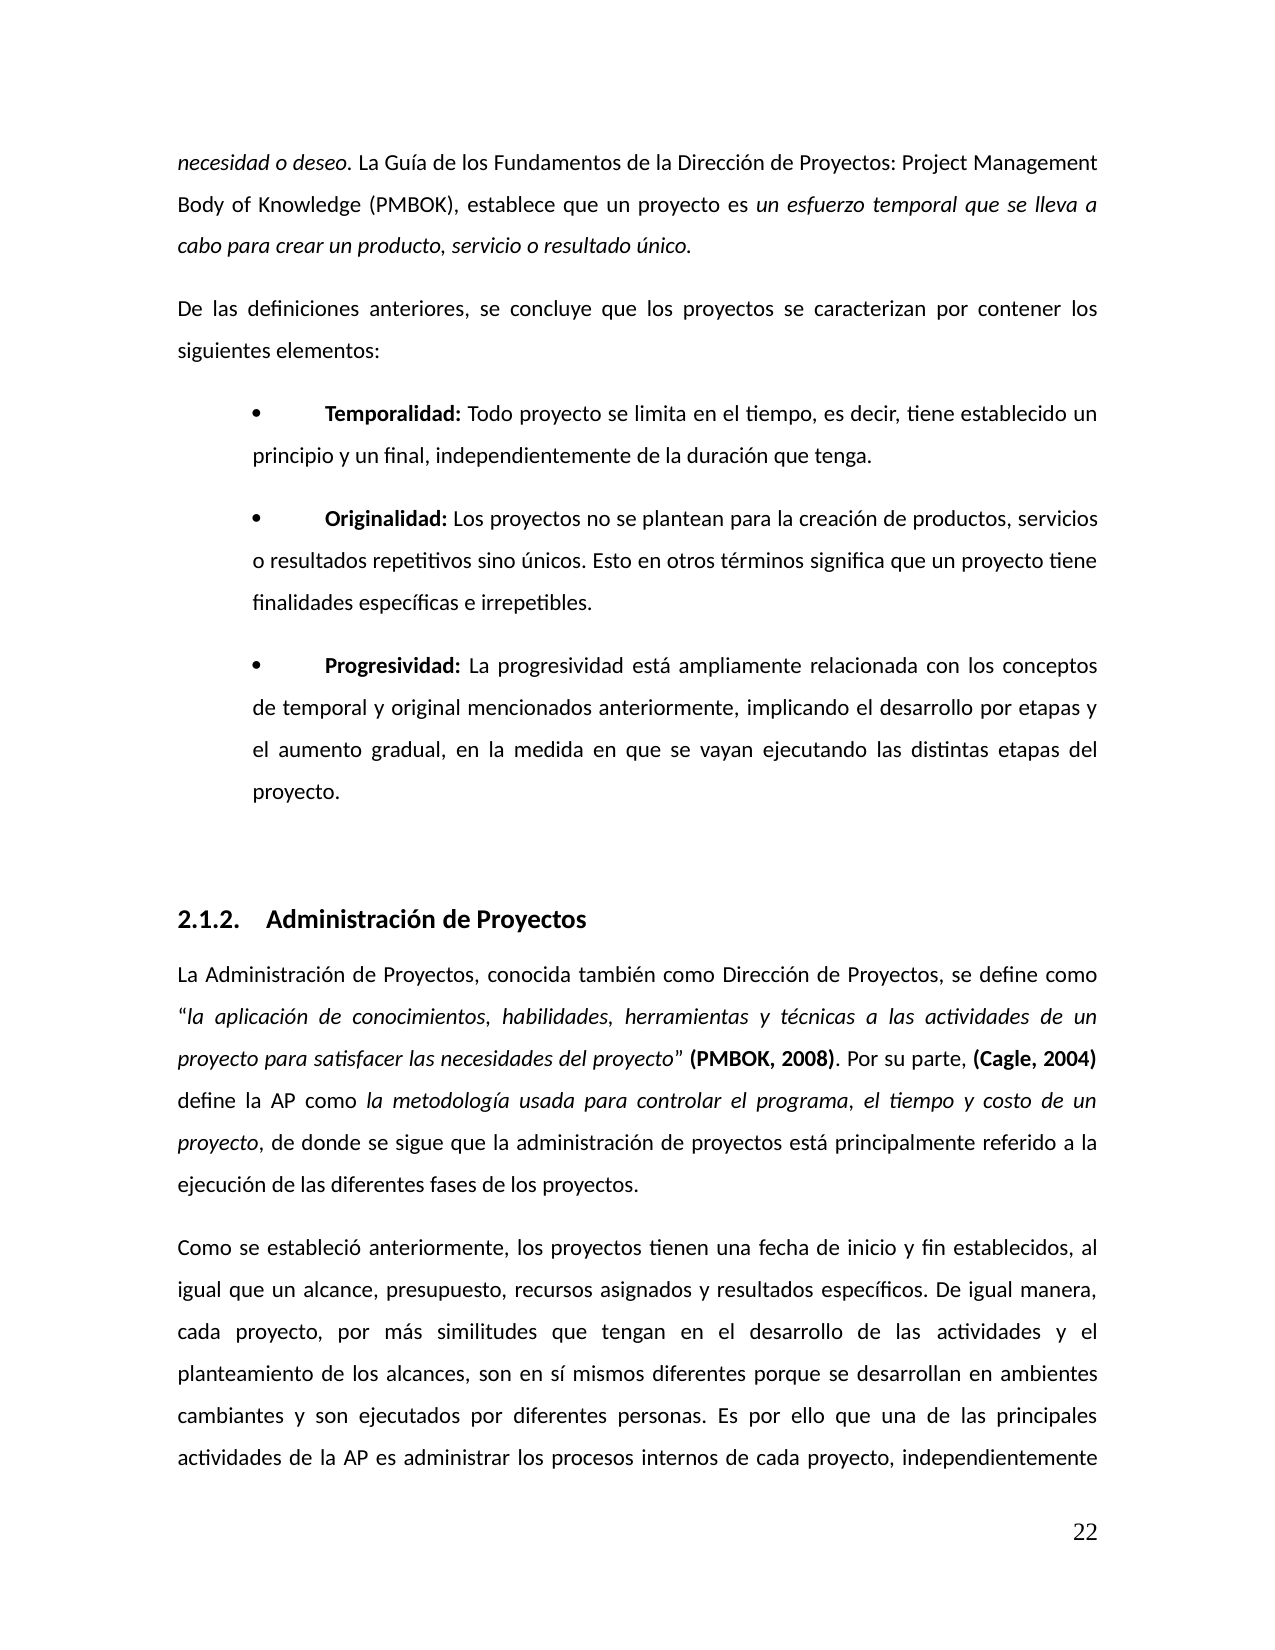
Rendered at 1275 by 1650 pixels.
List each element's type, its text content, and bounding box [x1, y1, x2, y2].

list Progresividad: La progresividad está ampliamente relacionada con los conceptos de temporal y original mencionados anteriormente, implicando el desarrollo por etapas y el aumento gradual, en la medida en que se vayan ejecutando las distintas etapas del proyecto. [252, 651, 1098, 805]
list Originalidad: Los proyectos no se plantean para la creación de productos, servicios o resultados repetitivos sino únicos. Esto en otros términos significa que un proyecto tiene finalidades específicas e irrepetibles. [252, 504, 1098, 616]
list Temporalidad: Todo proyecto se limita en el tiempo, es decir, tiene establecido un principio y un final, independientemente de la duración que tenga. [252, 399, 1098, 469]
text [177, 1233, 1098, 1471]
subtitle Administración de Proyectos [177, 902, 1098, 935]
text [177, 148, 1098, 260]
text De las definiciones anteriores, se concluye que los proyectos se caracterizan por contener los siguientes elementos: [177, 294, 1098, 364]
text La Administración de Proyectos, conocida también como Dirección de Proyectos, se define como “la aplicación de conocimientos, habilidades, herramientas y técnicas a las actividades de un proyecto para satisfacer las necesidades del proyecto” (PMBOK, 2008). Por su parte, (Cagle, 2004) define la AP como la metodología usada para controlar el programa, el tiempo y costo de un proyecto, de donde se sigue que la administración de proyectos está principalmente referido a la ejecución de las diferentes fases de los proyectos. [177, 960, 1098, 1198]
